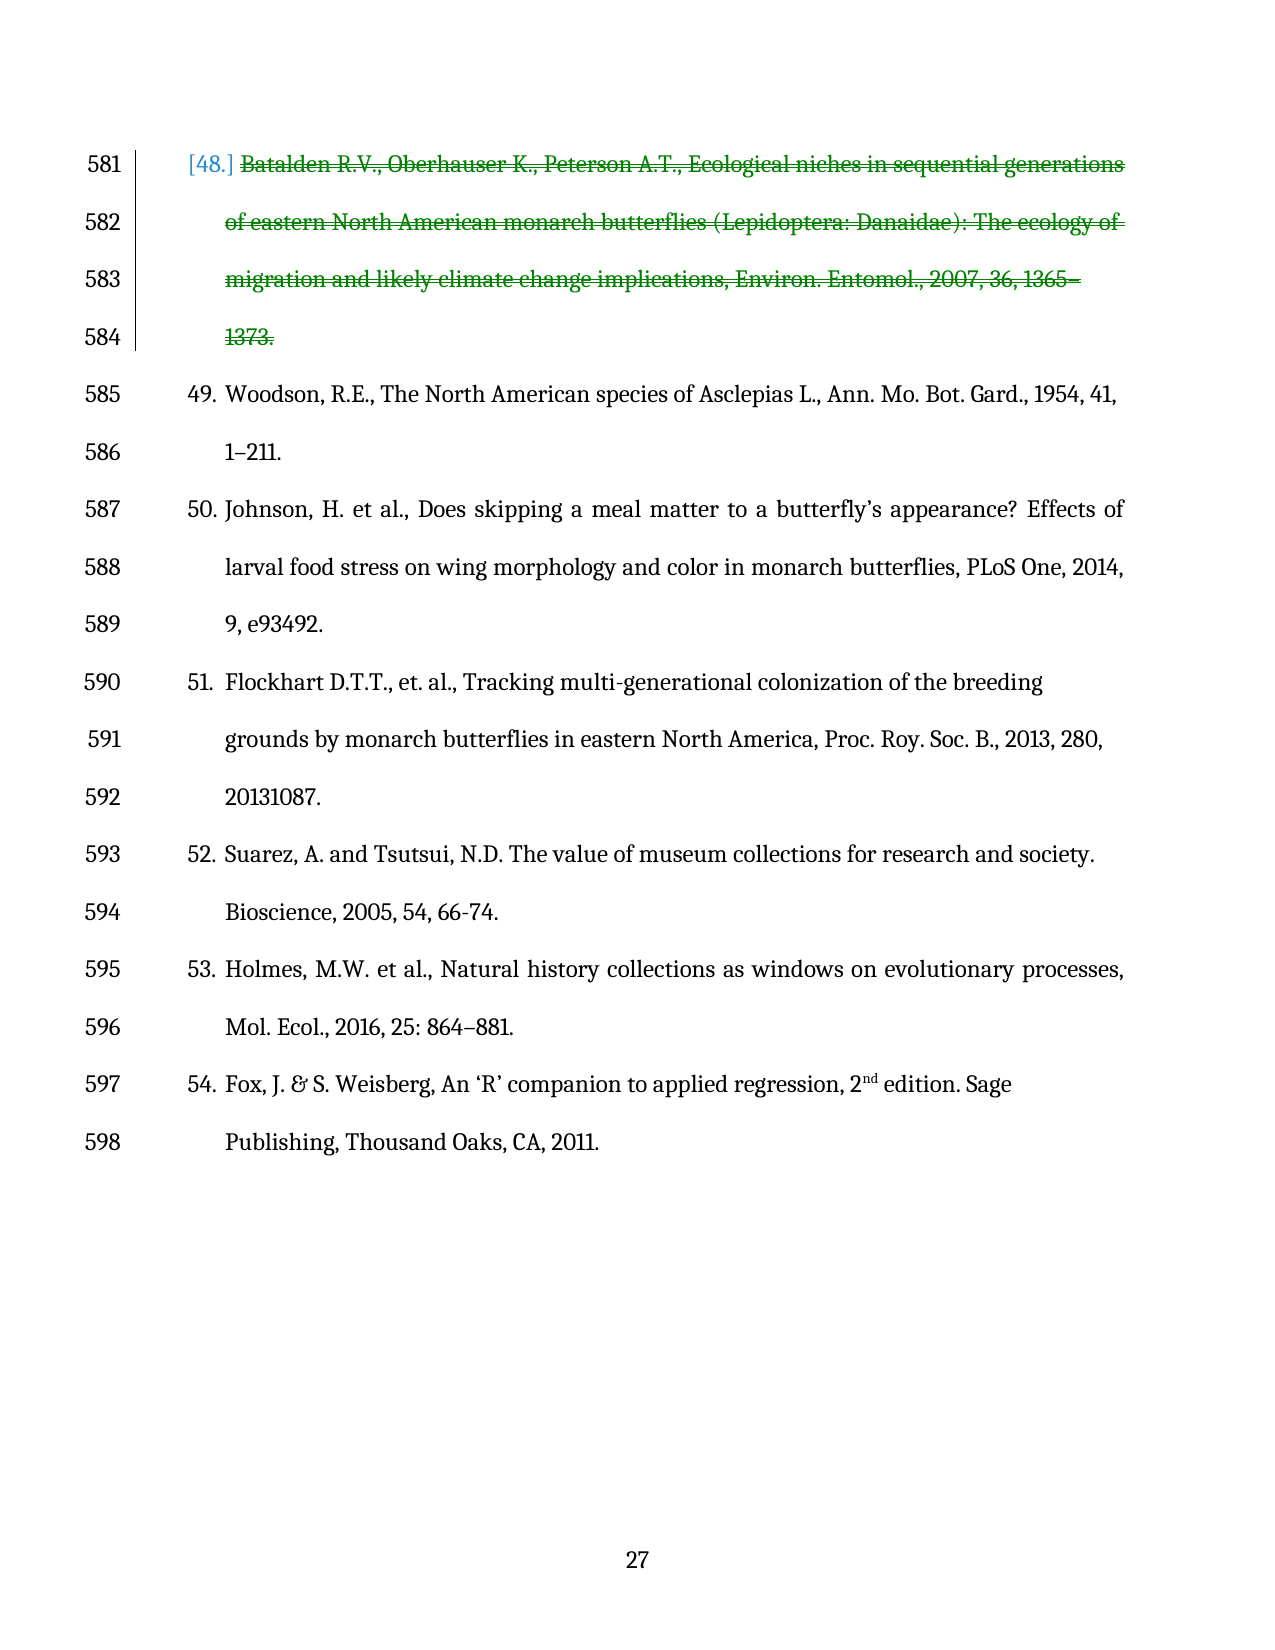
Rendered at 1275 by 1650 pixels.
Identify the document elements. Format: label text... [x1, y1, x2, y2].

list Johnson, H. et al., Does skipping a meal matter to a butterfly’s appearance? Effects of larval food stress on wing morphology and color in monarch butterflies, PLoS One, 2014, 9, e93492. [187, 495, 1125, 639]
list Fox, J. & S. Weisberg, An ‘R’ companion to applied regression, 2nd edition. Sage Publishing, Thousand Oaks, CA, 2011. [187, 1070, 1125, 1156]
list Flockhart D.T.T., et. al., Tracking multi-generational colonization of the breeding grounds by monarch butterflies in eastern North America, Proc. Roy. Soc. B., 2013, 280, 20131087. [187, 667, 1125, 811]
list Suarez, A. and Tsutsui, N.D. The value of museum collections for research and society. Bioscience, 2005, 54, 66-74. [187, 840, 1125, 926]
list Holmes, M.W. et al., Natural history collections as windows on evolutionary processes, Mol. Ecol., 2016, 25: 864–881. [187, 955, 1125, 1041]
list Woodson, R.E., The North American species of Asclepias L., Ann. Mo. Bot. Gard., 1954, 41, 1–211. [187, 380, 1125, 466]
